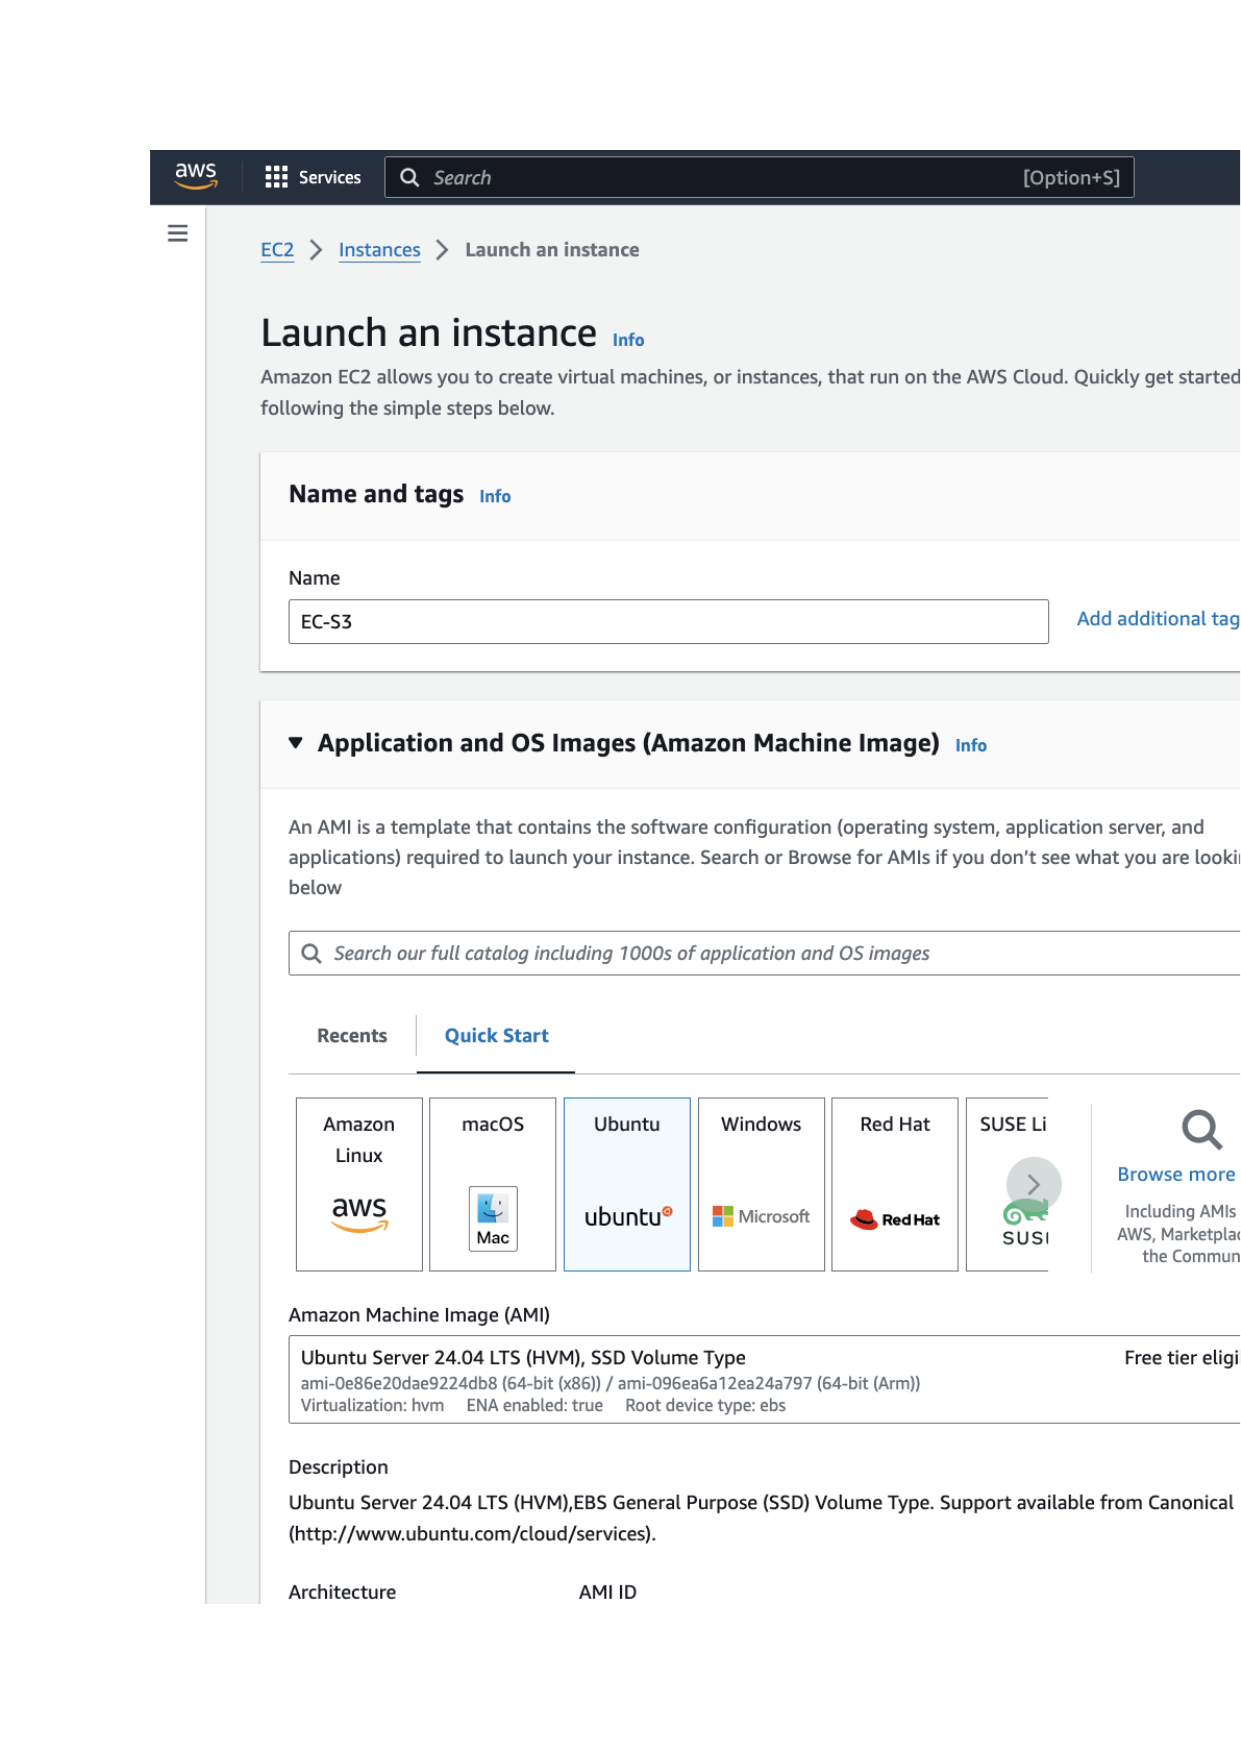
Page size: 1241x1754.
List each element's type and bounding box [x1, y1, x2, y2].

picture [150, 150, 1241, 1604]
